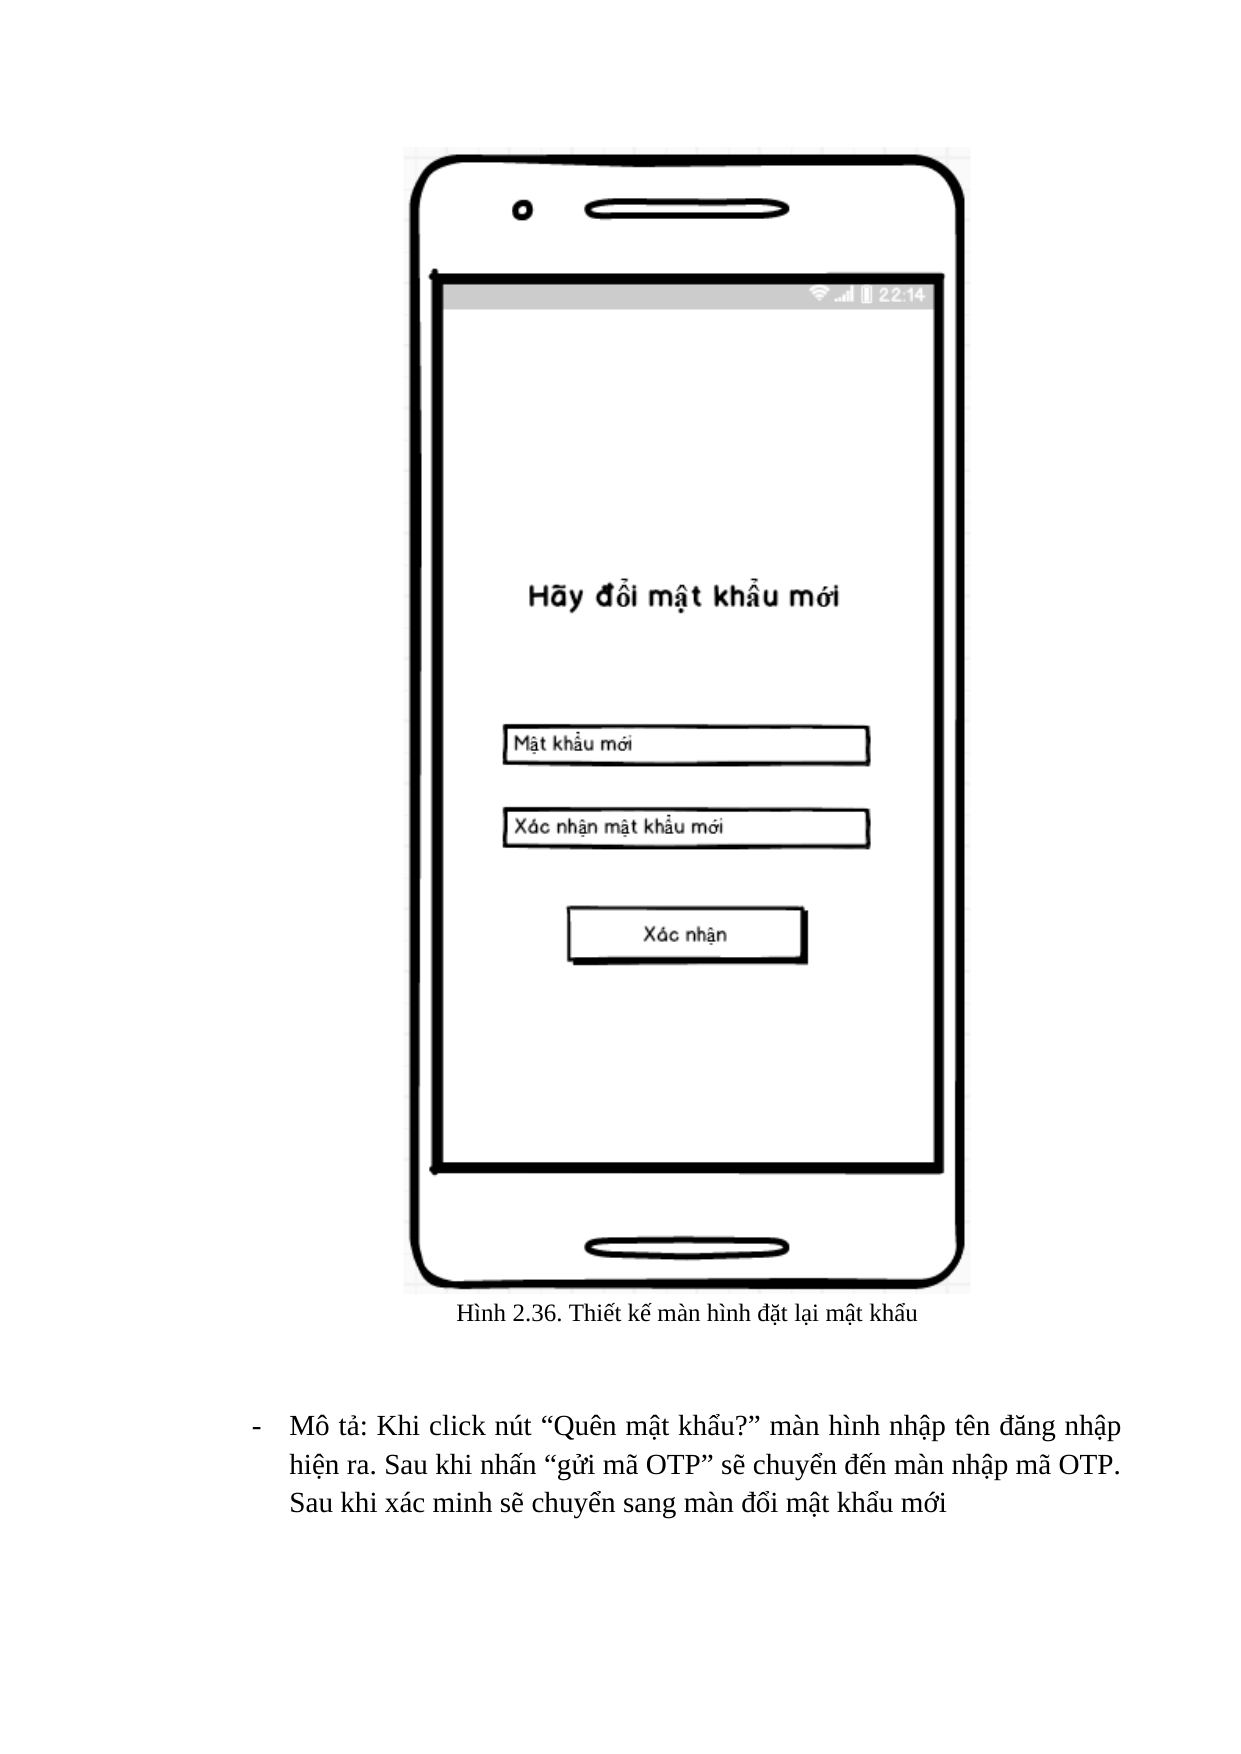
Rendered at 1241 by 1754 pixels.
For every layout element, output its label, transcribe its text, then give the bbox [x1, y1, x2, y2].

picture [403, 147, 971, 1294]
list Mô tả: Khi click nút “Quên mật khẩu?” màn hình nhập tên đăng nhập hiện ra. Sau khi nhấn “gửi mã OTP” sẽ chuyển đến màn nhập mã OTP. Sau khi xác minh sẽ chuyển sang màn đổi mật khẩu mới [252, 1408, 1122, 1519]
text Hình 2.36. Thiết kế màn hình đặt lại mật khẩu [252, 1298, 1122, 1327]
